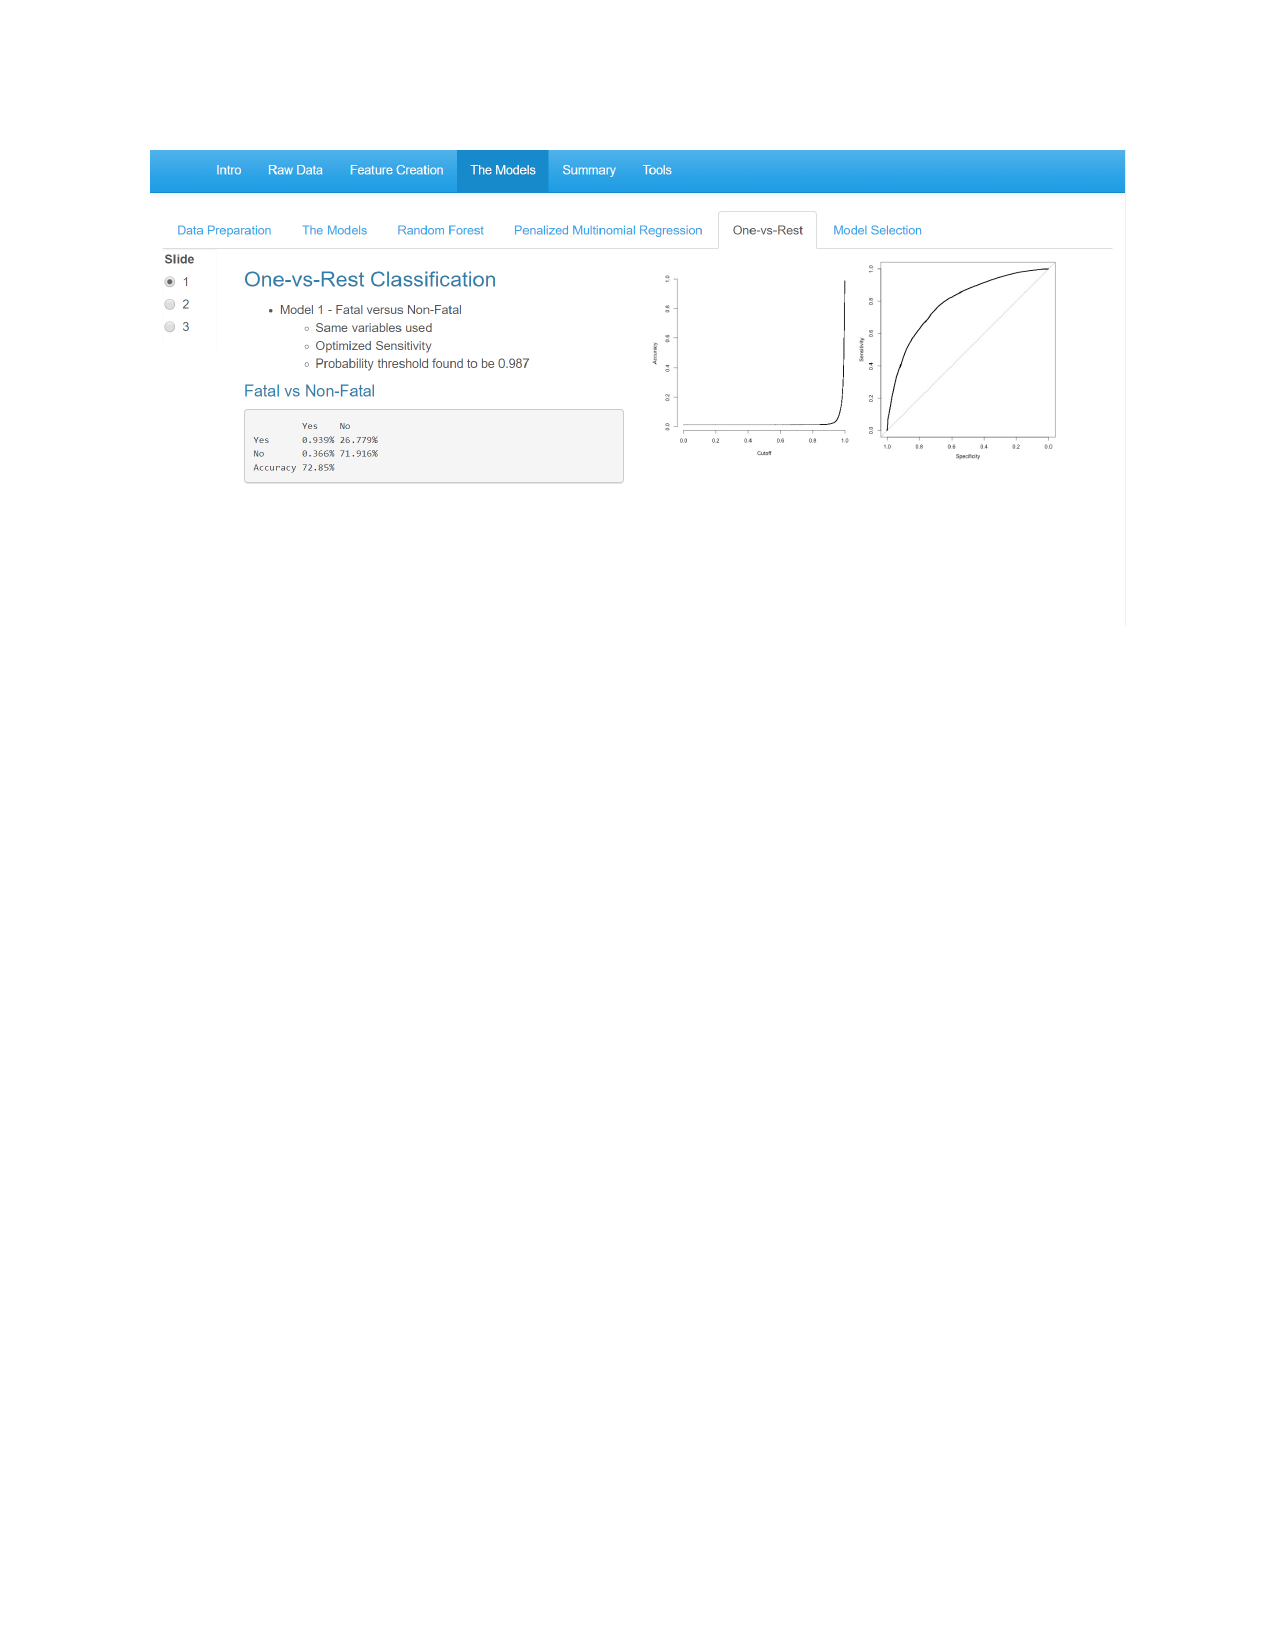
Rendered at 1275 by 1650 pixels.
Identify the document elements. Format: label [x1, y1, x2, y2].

picture [150, 150, 1125, 626]
